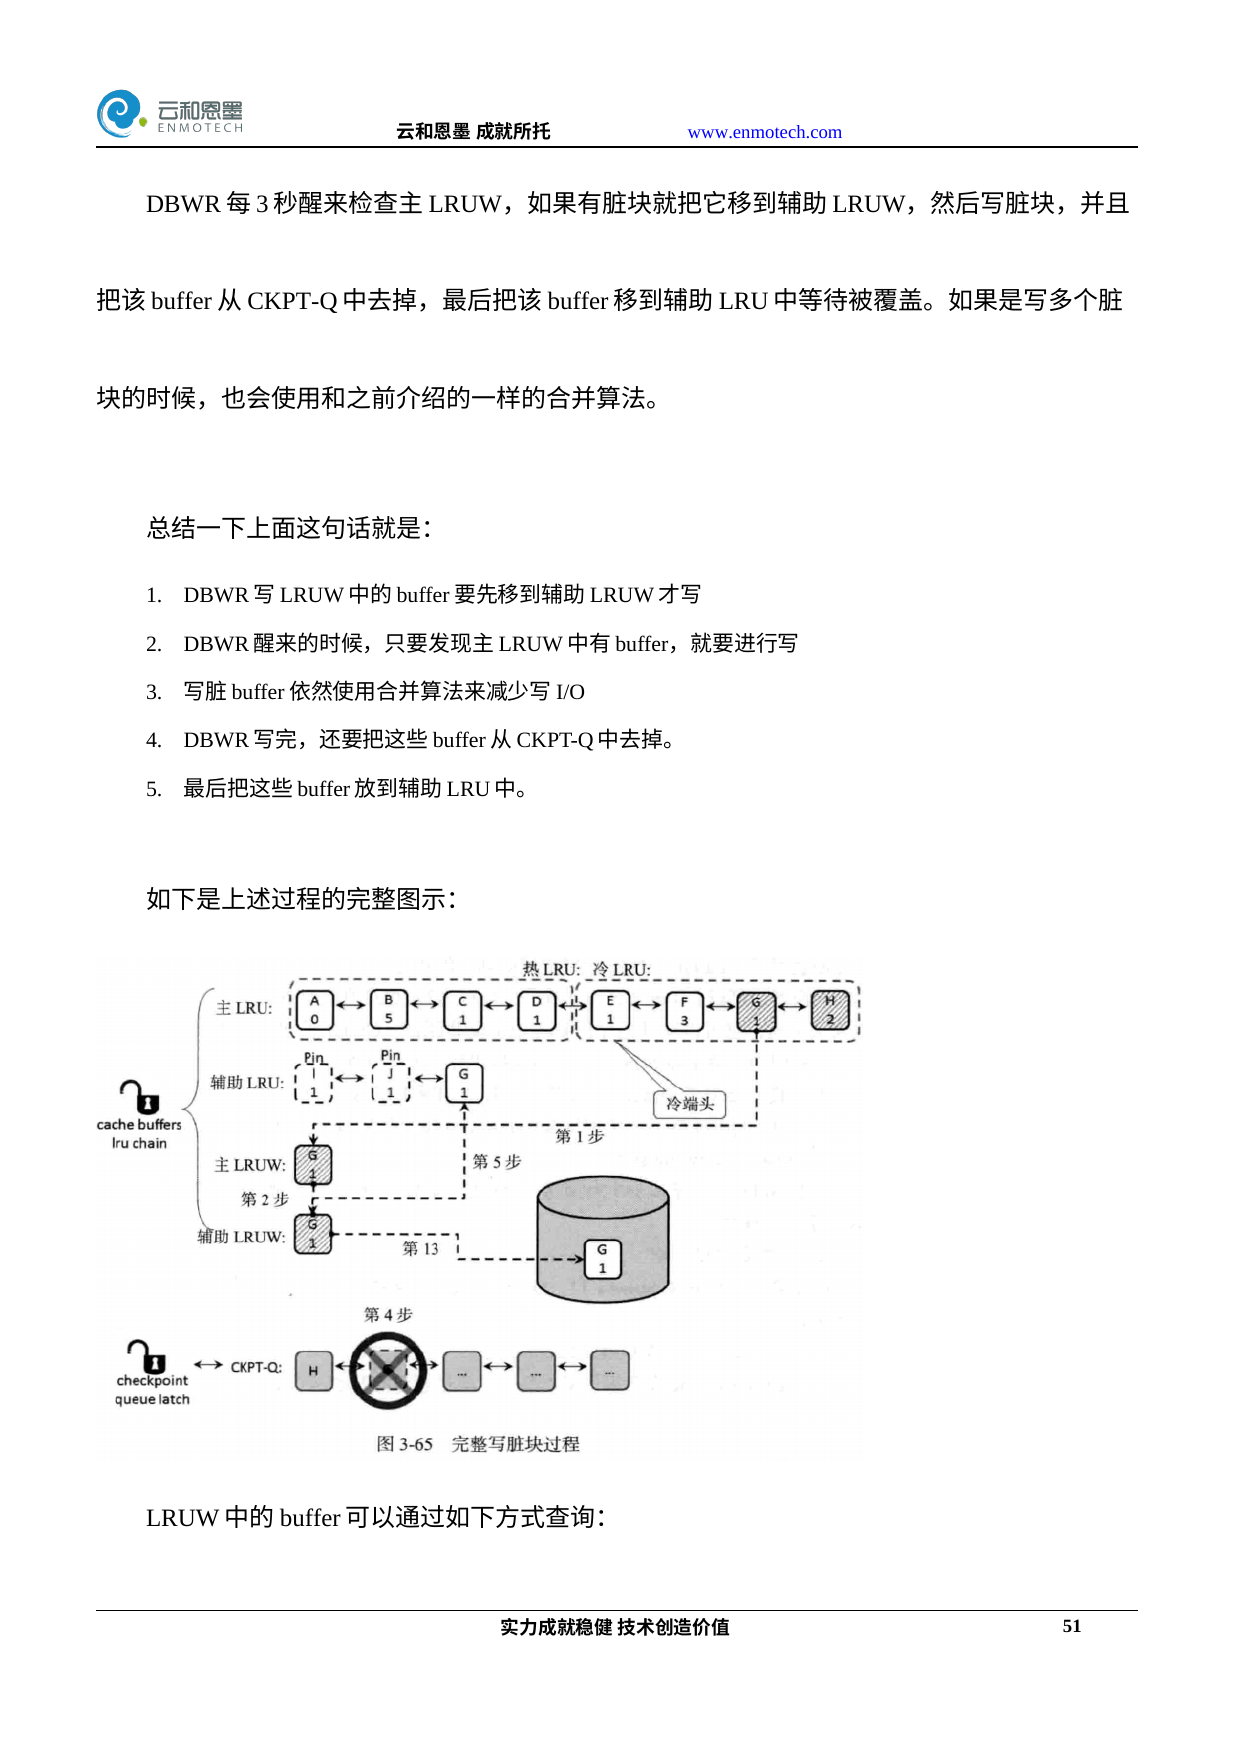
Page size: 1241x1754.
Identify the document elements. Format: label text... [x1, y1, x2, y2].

picture [95, 956, 864, 1461]
text 如下是上述过程的完整图示： [96, 866, 1138, 931]
text DBWR每3秒醒来检查主LRUW，如果有脏块就把它移到辅助LRUW，然后写脏块，并且把该buffer从CKPT-Q中去掉，最后把该buffer移到辅助LRU中等待被覆盖。如果是写多个脏块的时候，也会使用和之前介绍的一样的合并算法。 [96, 169, 1138, 429]
text 总结一下上面这句话就是： [96, 494, 1138, 559]
list DBWR写完，还要把这些buffer从CKPT-Q中去掉。 [146, 722, 1138, 754]
picture [95, 88, 245, 139]
list DBWR醒来的时候，只要发现主LRUW中有buffer，就要进行写 [146, 625, 1138, 658]
list 最后把这些buffer放到辅助LRU中。 [146, 770, 1138, 803]
text LRUW中的buffer可以通过如下方式查询： [96, 1483, 1138, 1548]
list DBWR写LRUW中的buffer要先移到辅助LRUW才写 [146, 577, 1138, 609]
list 写脏buffer依然使用合并算法来减少写I/O [146, 674, 1138, 706]
